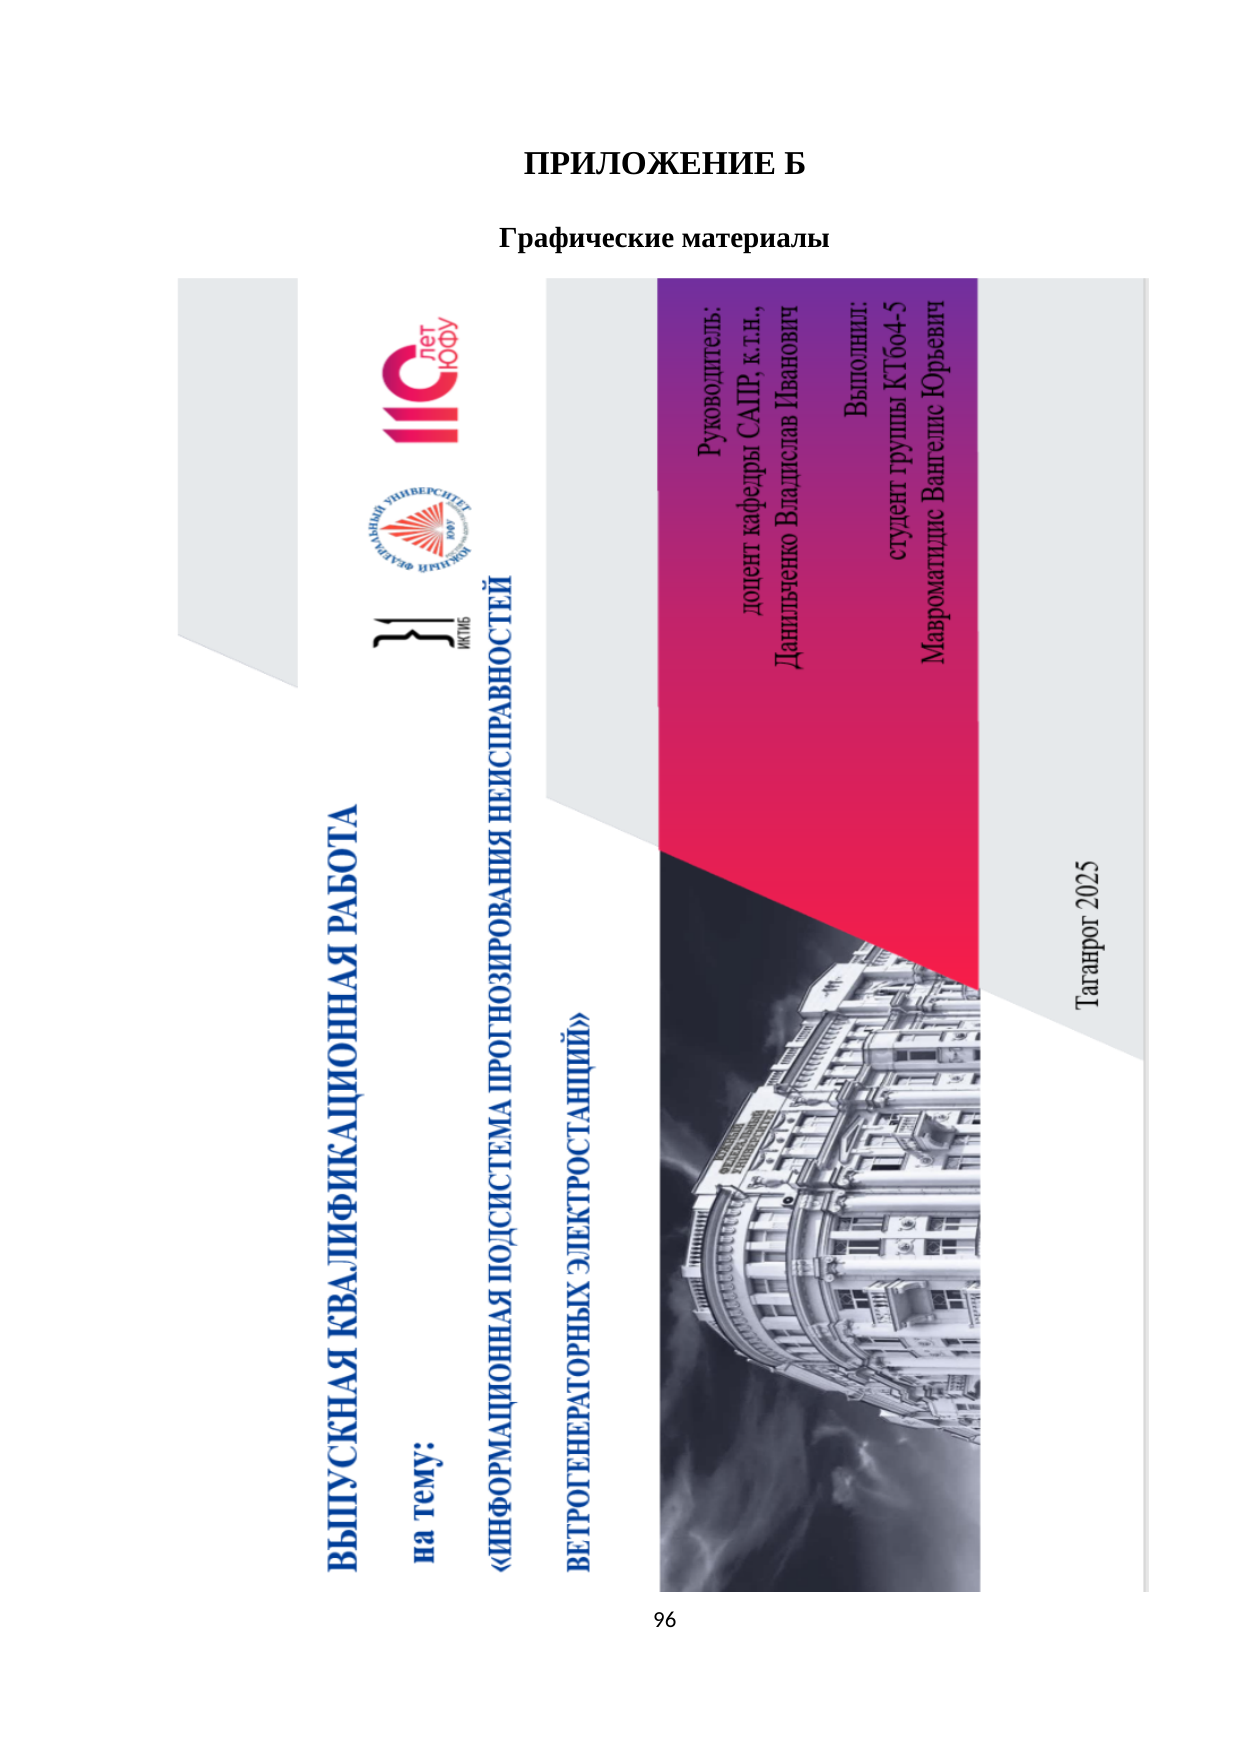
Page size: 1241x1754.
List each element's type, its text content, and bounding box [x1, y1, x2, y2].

picture [179, 279, 1147, 1592]
subtitle ПРИЛОЖЕНИЕ Б [178, 143, 1152, 181]
text Графические материалы [177, 220, 1152, 253]
